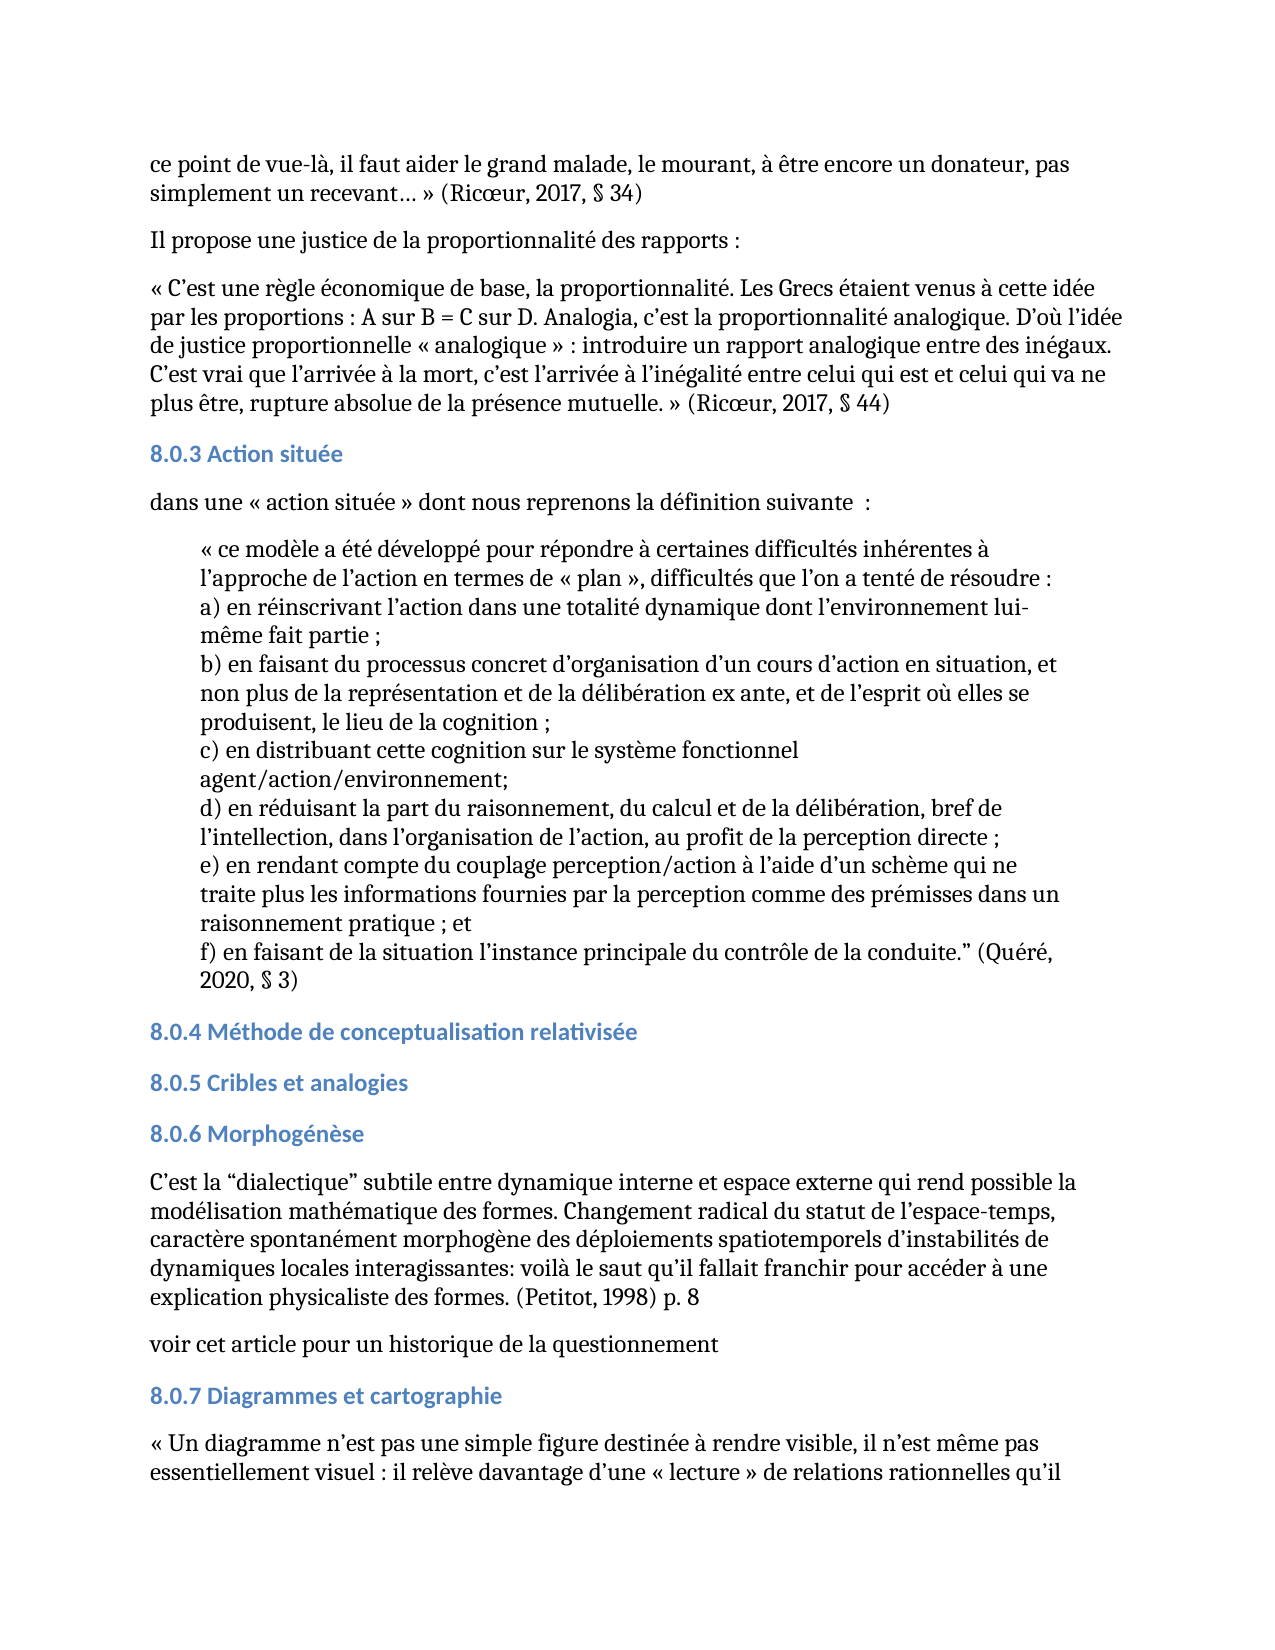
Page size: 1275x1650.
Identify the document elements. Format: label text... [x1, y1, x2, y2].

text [150, 150, 1125, 207]
text Il propose une justice de la proportionnalité des rapports : [150, 226, 1125, 255]
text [150, 1429, 1125, 1487]
text « ce modèle a été développé pour répondre à certaines difficultés inhérentes à l’approche de l’action en termes de « plan », difficultés que l’on a tenté de résoudre : a) en réinscrivant l’action dans une totalité dynamique dont l’environnement lui-même fait partie ; b) en faisant du processus concret d’organisation d’un cours d’action en situation, et non plus de la représentation et de la délibération ex ante, et de l’esprit où elles se produisent, le lieu de la cognition ; c) en distribuant cette cognition sur le système fonctionnel agent/action/environnement; d) en réduisant la part du raisonnement, du calcul et de la délibération, bref de l’intellection, dans l’organisation de l’action, au profit de la perception directe ; e) en rendant compte du couplage perception/action à l’aide d’un schème qui ne traite plus les informations fournies par la perception comme des prémisses dans un raisonnement pratique ; et f) en faisant de la situation l’instance principale du contrôle de la conduite.” (Quéré, 2020, § 3) [200, 535, 1075, 995]
text « C’est une règle économique de base, la proportionnalité. Les Grecs étaient venus à cette idée par les proportions : A sur B = C sur D. Analogia, c’est la proportionnalité analogique. D’où l’idée de justice proportionnelle « analogique » : introduire un rapport analogique entre des inégaux. C’est vrai que l’arrivée à la mort, c’est l’arrivée à l’inégalité entre celui qui est et celui qui va ne plus être, rupture absolue de la présence mutuelle. » (Ricœur, 2017, § 44) [150, 274, 1125, 417]
subtitle 8.0.5 Cribles et analogies [150, 1067, 1125, 1098]
subtitle 8.0.6 Morphogénèse [150, 1119, 1125, 1149]
text C’est la “dialectique” subtile entre dynamique interne et espace externe qui rend possible la modélisation mathématique des formes. Changement radical du statut de l’espace-temps, caractère spontanément morphogène des déploiements spatiotemporels d’instabilités de dynamiques locales interagissantes: voilà le saut qu’il fallait franchir pour accéder à une explication physicaliste des formes. (Petitot, 1998) p. 8 [150, 1168, 1125, 1312]
text dans une « action située » dont nous reprenons la définition suivante : [150, 488, 1125, 516]
subtitle 8.0.3 Action située [150, 438, 1125, 469]
subtitle 8.0.4 Méthode de conceptualisation relativisée [150, 1016, 1125, 1046]
text voir cet article pour un historique de la questionnement [150, 1330, 1125, 1359]
subtitle 8.0.7 Diagrammes et cartographie [150, 1380, 1125, 1411]
